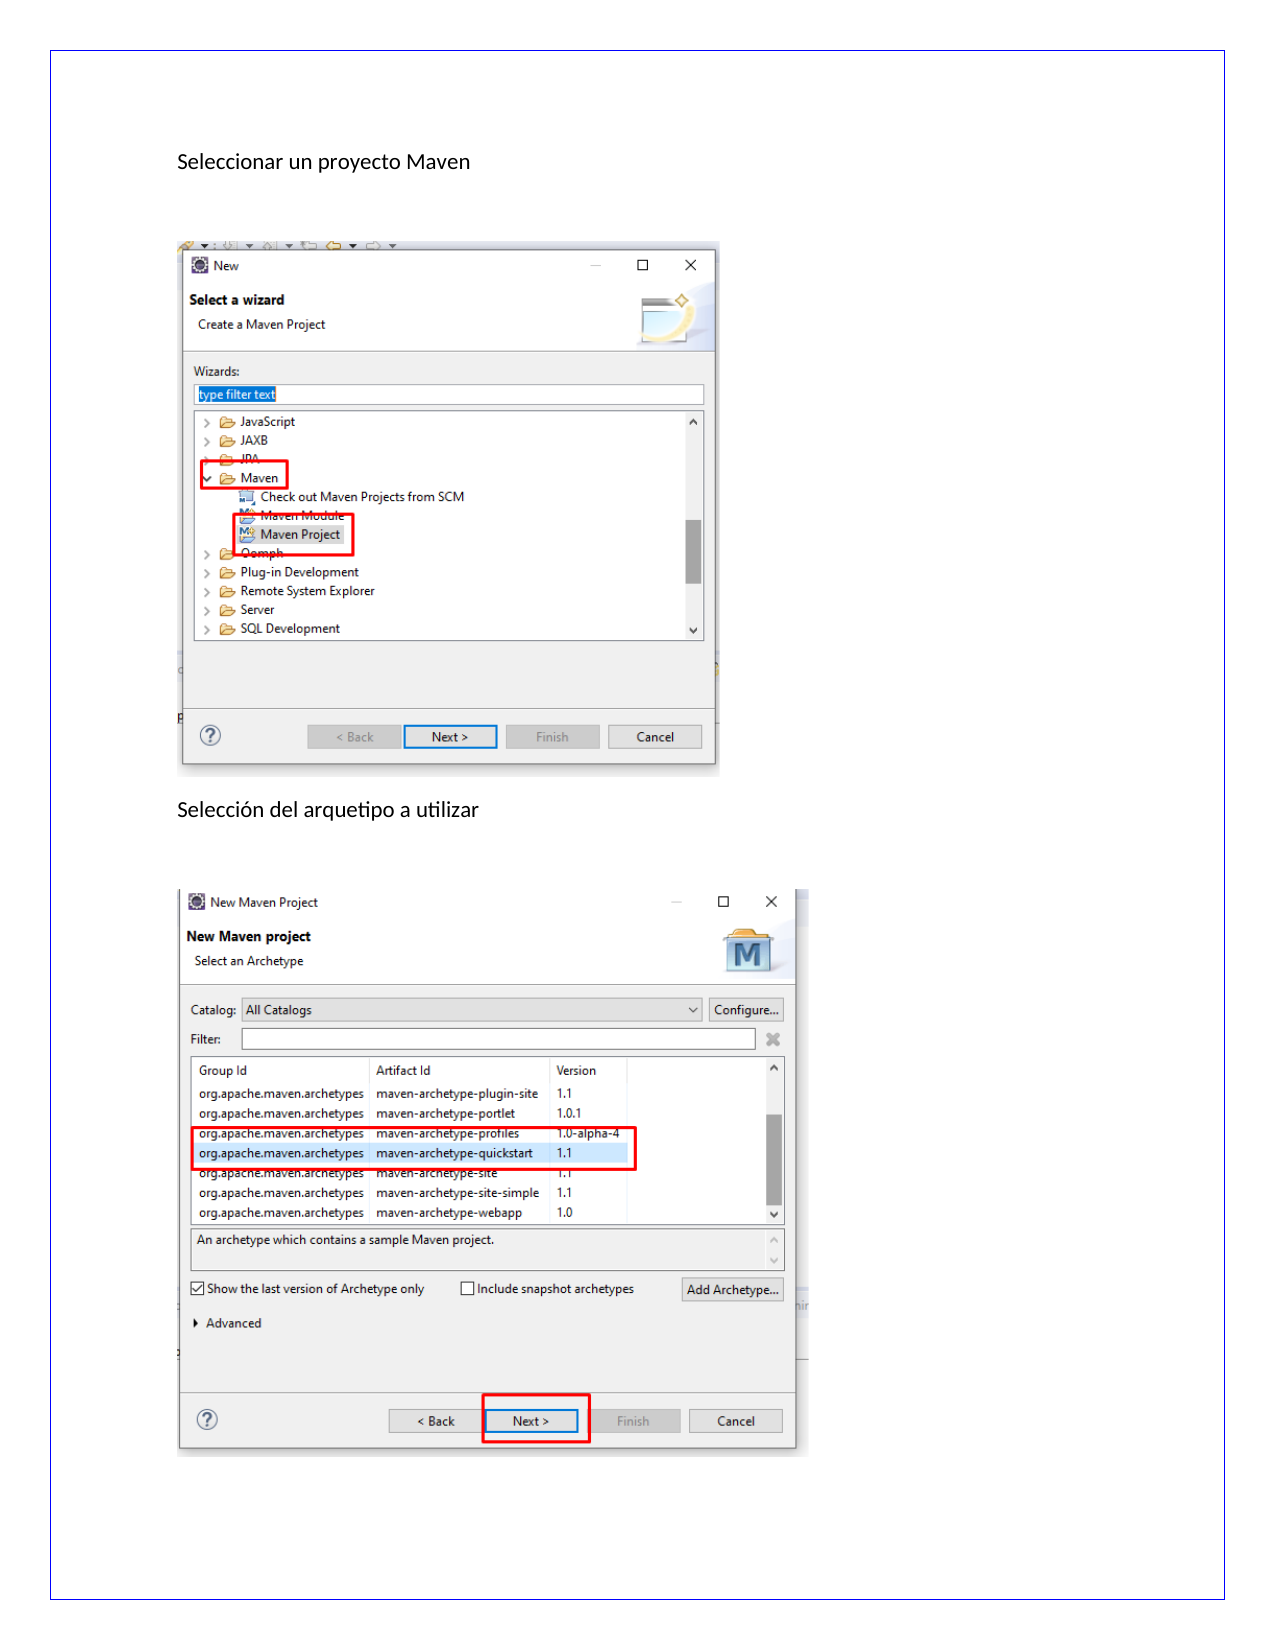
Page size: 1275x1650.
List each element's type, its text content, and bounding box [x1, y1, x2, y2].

text Selección del arquetipo a utilizar [177, 795, 1098, 823]
text Seleccionar un proyecto Maven [177, 147, 1098, 176]
picture [177, 241, 720, 777]
picture [177, 889, 809, 1457]
